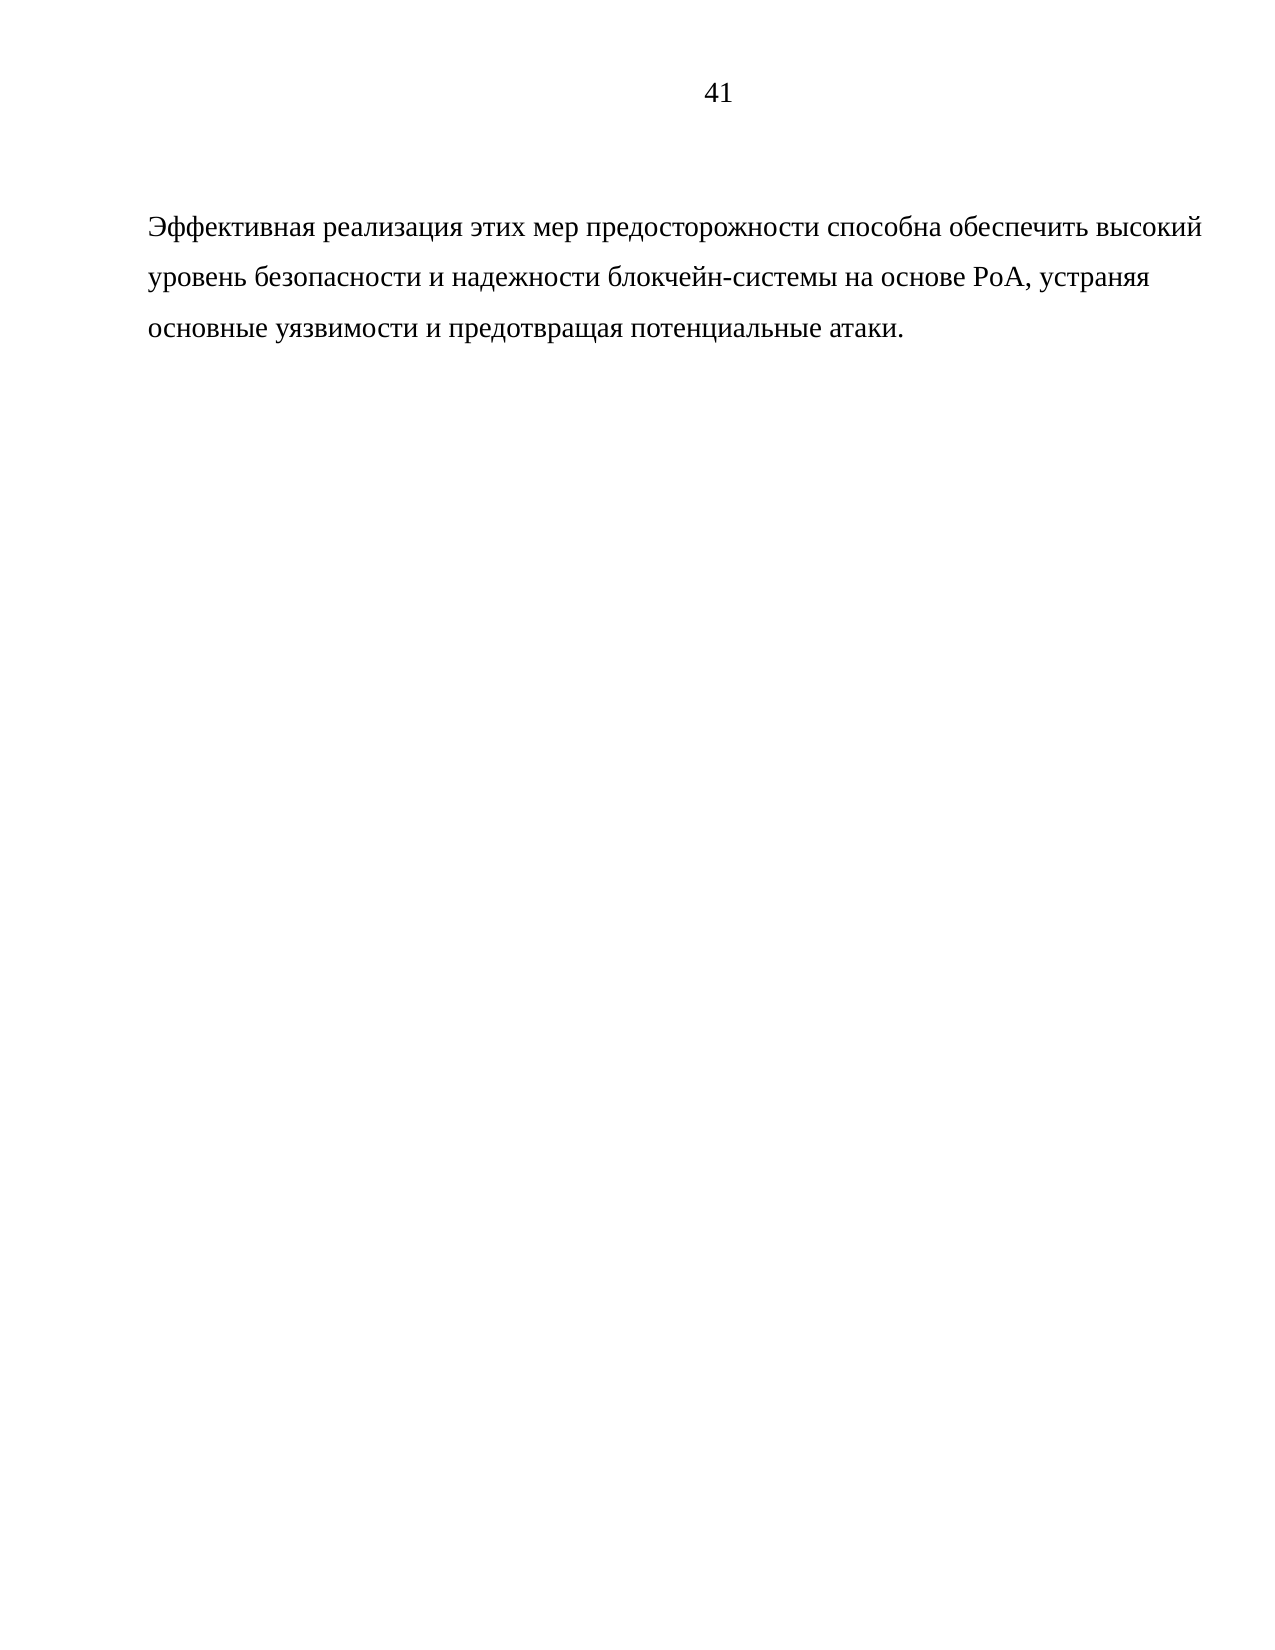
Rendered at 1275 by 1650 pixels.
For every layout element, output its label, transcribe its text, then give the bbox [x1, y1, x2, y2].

text Эффективная реализация этих мер предосторожности способна обеспечить высокий уровень безопасности и надежности блокчейн-системы на основе PoA, устраняя основные уязвимости и предотвращая потенциальные атаки. [148, 209, 1216, 343]
